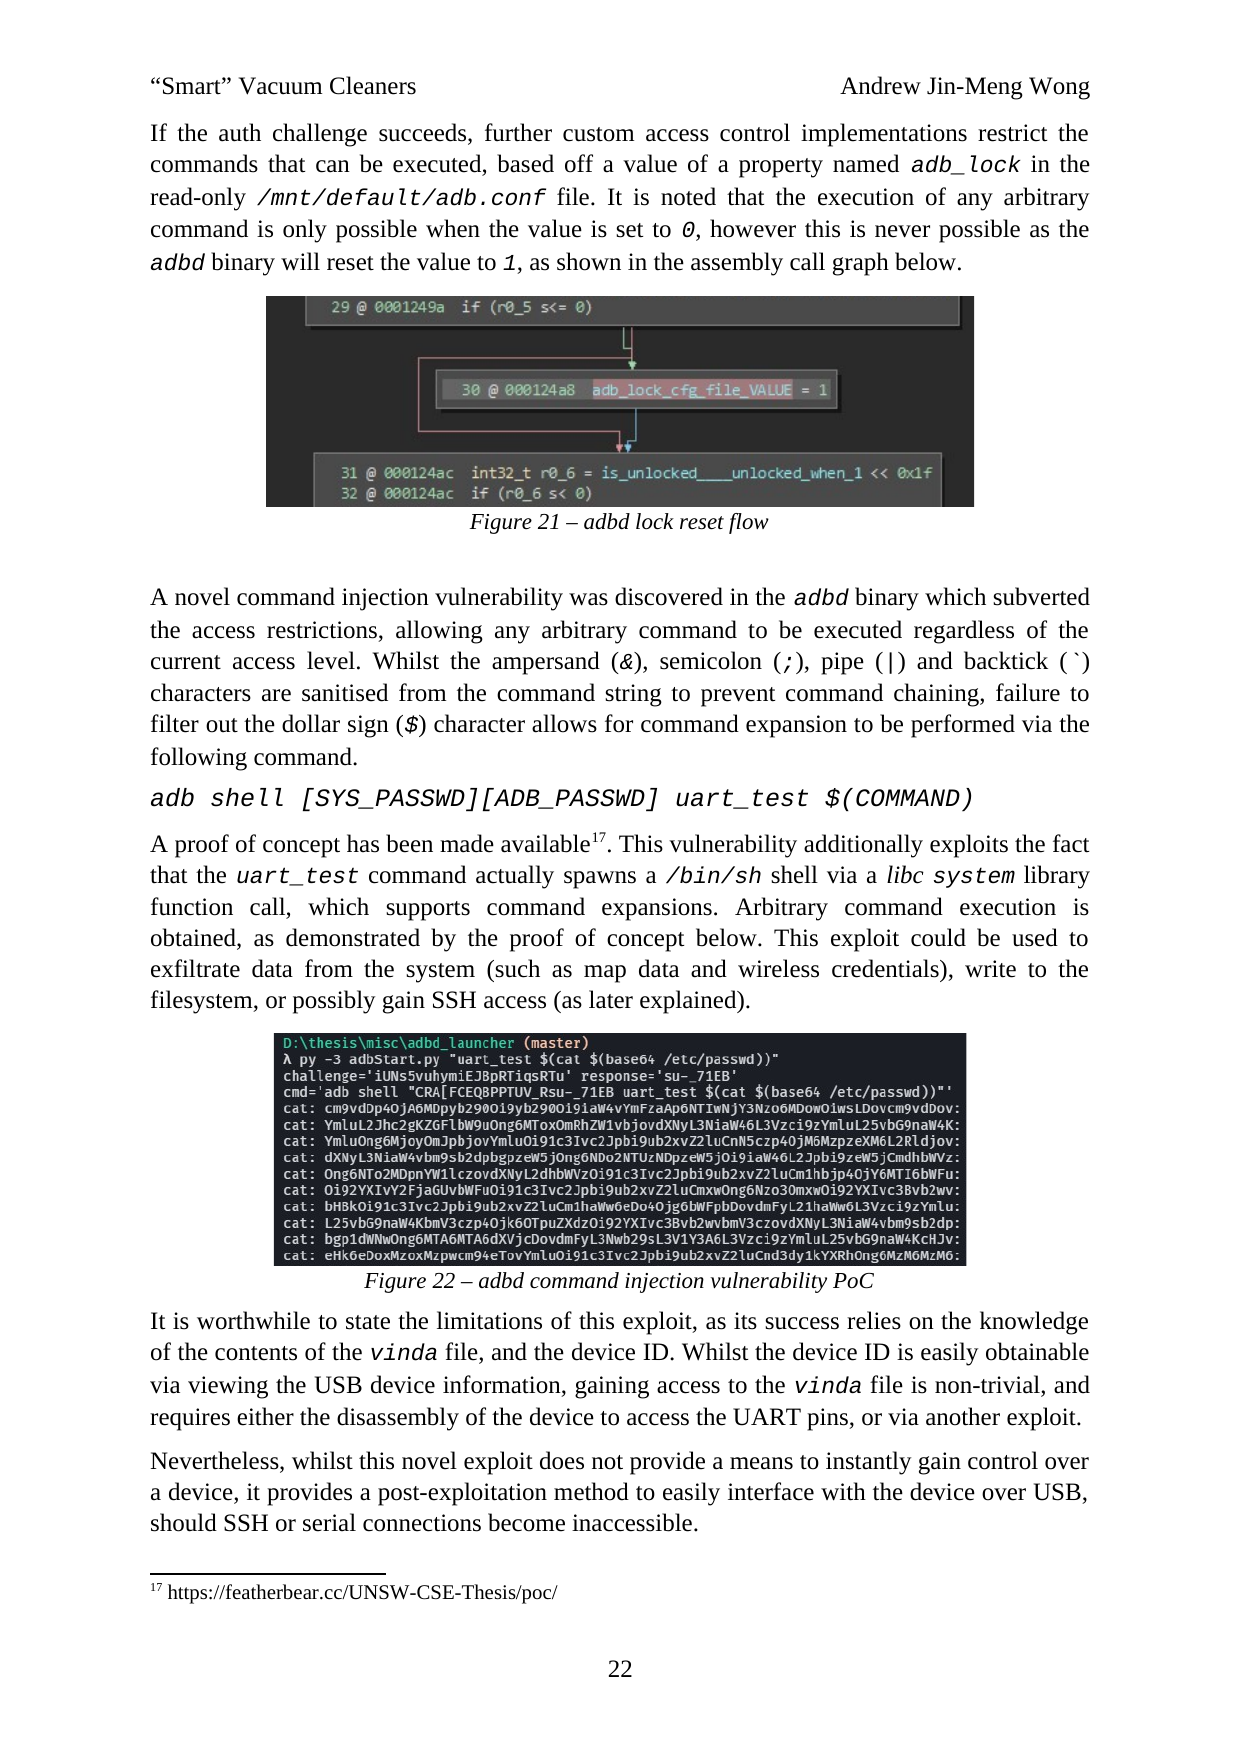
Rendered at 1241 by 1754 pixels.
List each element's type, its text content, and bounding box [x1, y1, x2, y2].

text adb shell [SYS_PASSWD][ADB_PASSWD] uart_test $(COMMAND) [150, 786, 1090, 814]
text Figure 21 – adbd lock reset flow [150, 508, 1090, 535]
text A proof of concept has been made available. This vulnerability additionally exploits the fact that the uart_test command actually spawns a /bin/sh shell via a libc system library function call, which supports command expansions. Arbitrary command execution is obtained, as demonstrated by the proof of concept below. This exploit could be used to exfiltrate data from the system (such as map data and wireless credentials), write to the filesystem, or possibly gain SSH access (as later explained). [150, 829, 1090, 1014]
text Figure 22 – adbd command injection vulnerability PoC [150, 1267, 1090, 1294]
text It is worthwhile to state the limitations of this exploit, as its success relies on the knowledge of the contents of the vinda file, and the device ID. Whilst the device ID is easily obtainable via viewing the USB device information, gaining access to the vinda file is non-trivial, and requires either the disassembly of the device to access the UART pins, or via another exploit. [150, 1306, 1090, 1431]
text A novel command injection vulnerability was discovered in the adbd binary which subverted the access restrictions, allowing any arbitrary command to be executed regardless of the current access level. Whilst the ampersand (&), semicolon (;), pipe (|) and backtick (`) characters are sanitised from the command string to prevent command chaining, failure to filter out the dollar sign ($) character allows for command expansion to be performed via the following command. [150, 582, 1090, 771]
text Nevertheless, whilst this novel exploit does not provide a means to instantly gain control over a device, it provides a post-exploitation method to easily interface with the device over USB, should SSH or serial connections become inaccessible. [150, 1446, 1090, 1537]
picture [266, 296, 975, 507]
picture [273, 1033, 967, 1266]
text If the auth challenge succeeds, further custom access control implementations restrict the commands that can be executed, based off a value of a property named adb_lock in the read-only /mnt/default/adb.conf file. It is noted that the execution of any arbitrary command is only possible when the value is set to 0, however this is never possible as the adbd binary will reset the value to 1, as shown in the assembly call graph below. [150, 118, 1090, 277]
